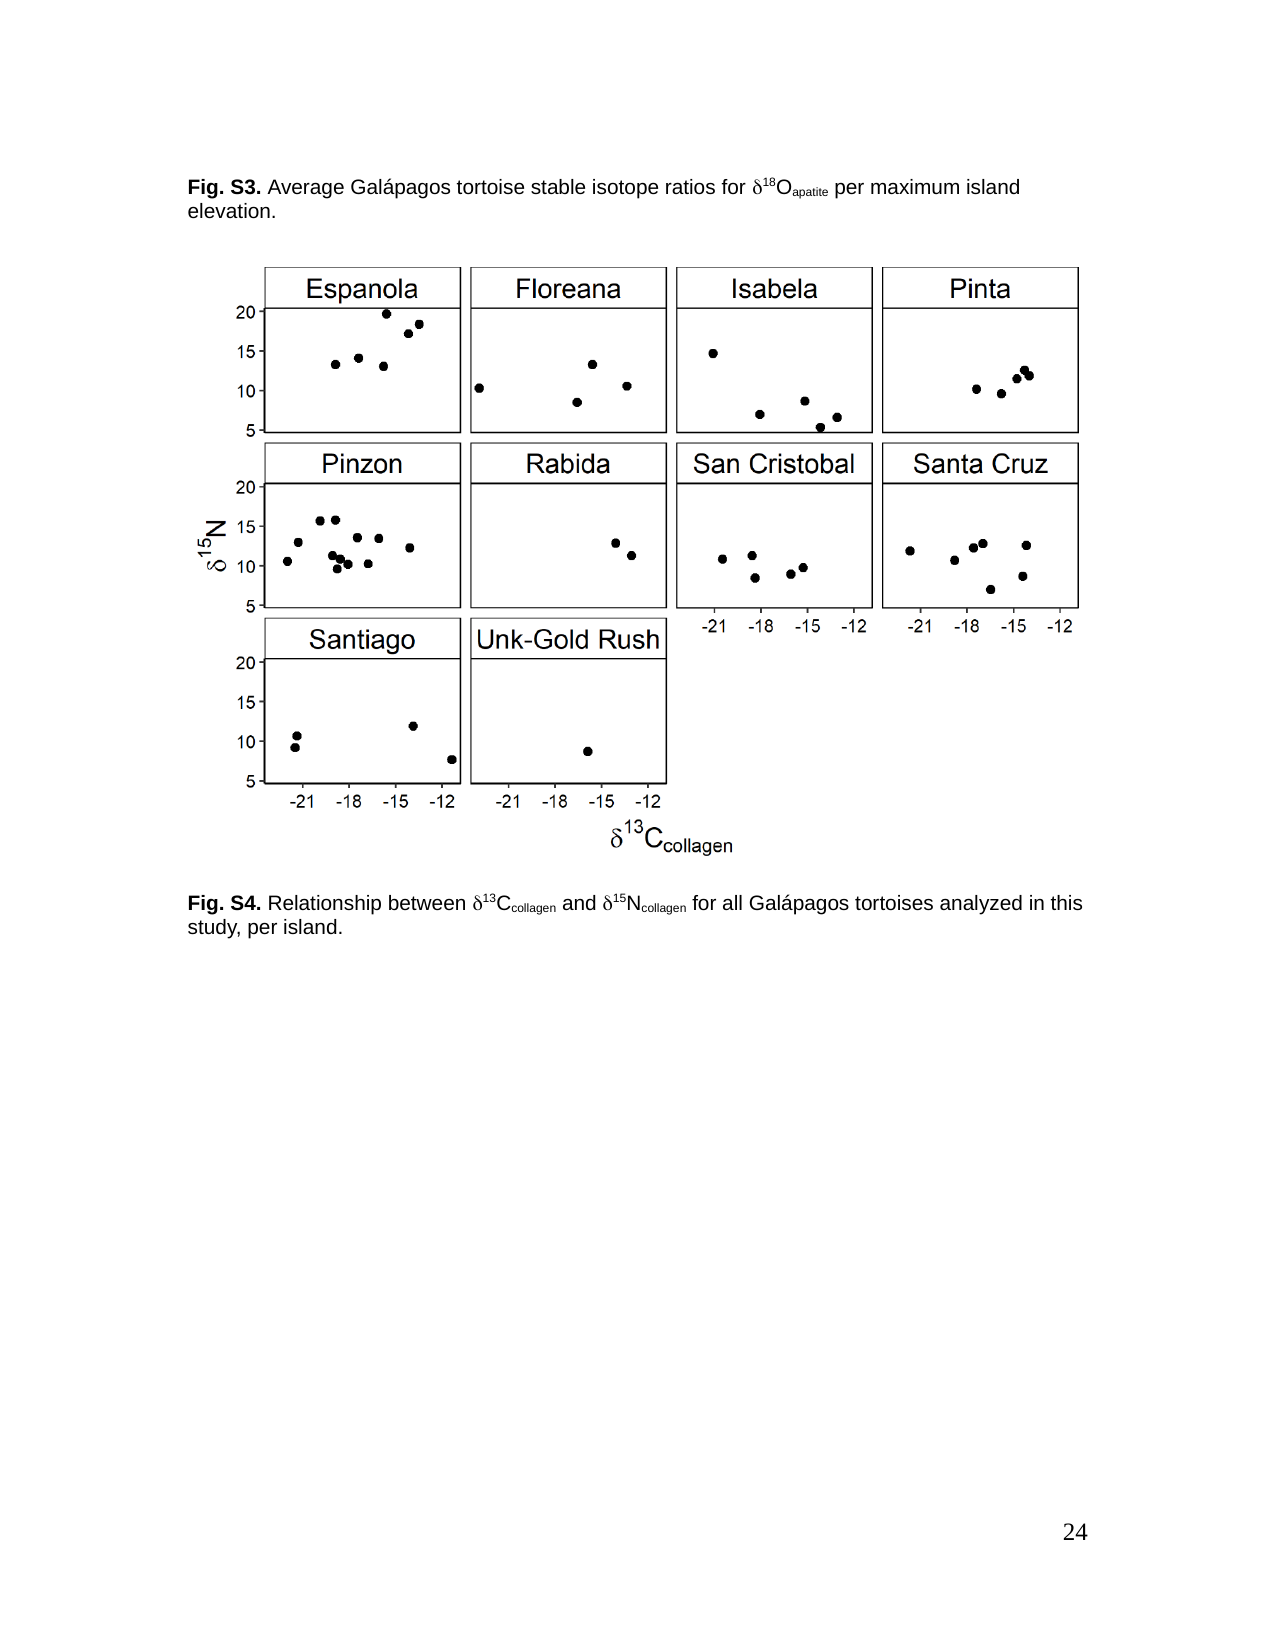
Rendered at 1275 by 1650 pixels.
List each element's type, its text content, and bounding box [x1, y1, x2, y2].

subtitle Fig. S4. Relationship between 13Ccollagen and 15Ncollagen for all Galápagos tortoises analyzed in this study, per island. [187, 891, 1087, 939]
subtitle Fig. S3. Average Galápagos tortoise stable isotope ratios for 18Oapatite per maximum island elevation. [187, 175, 1087, 223]
picture [187, 223, 1088, 866]
